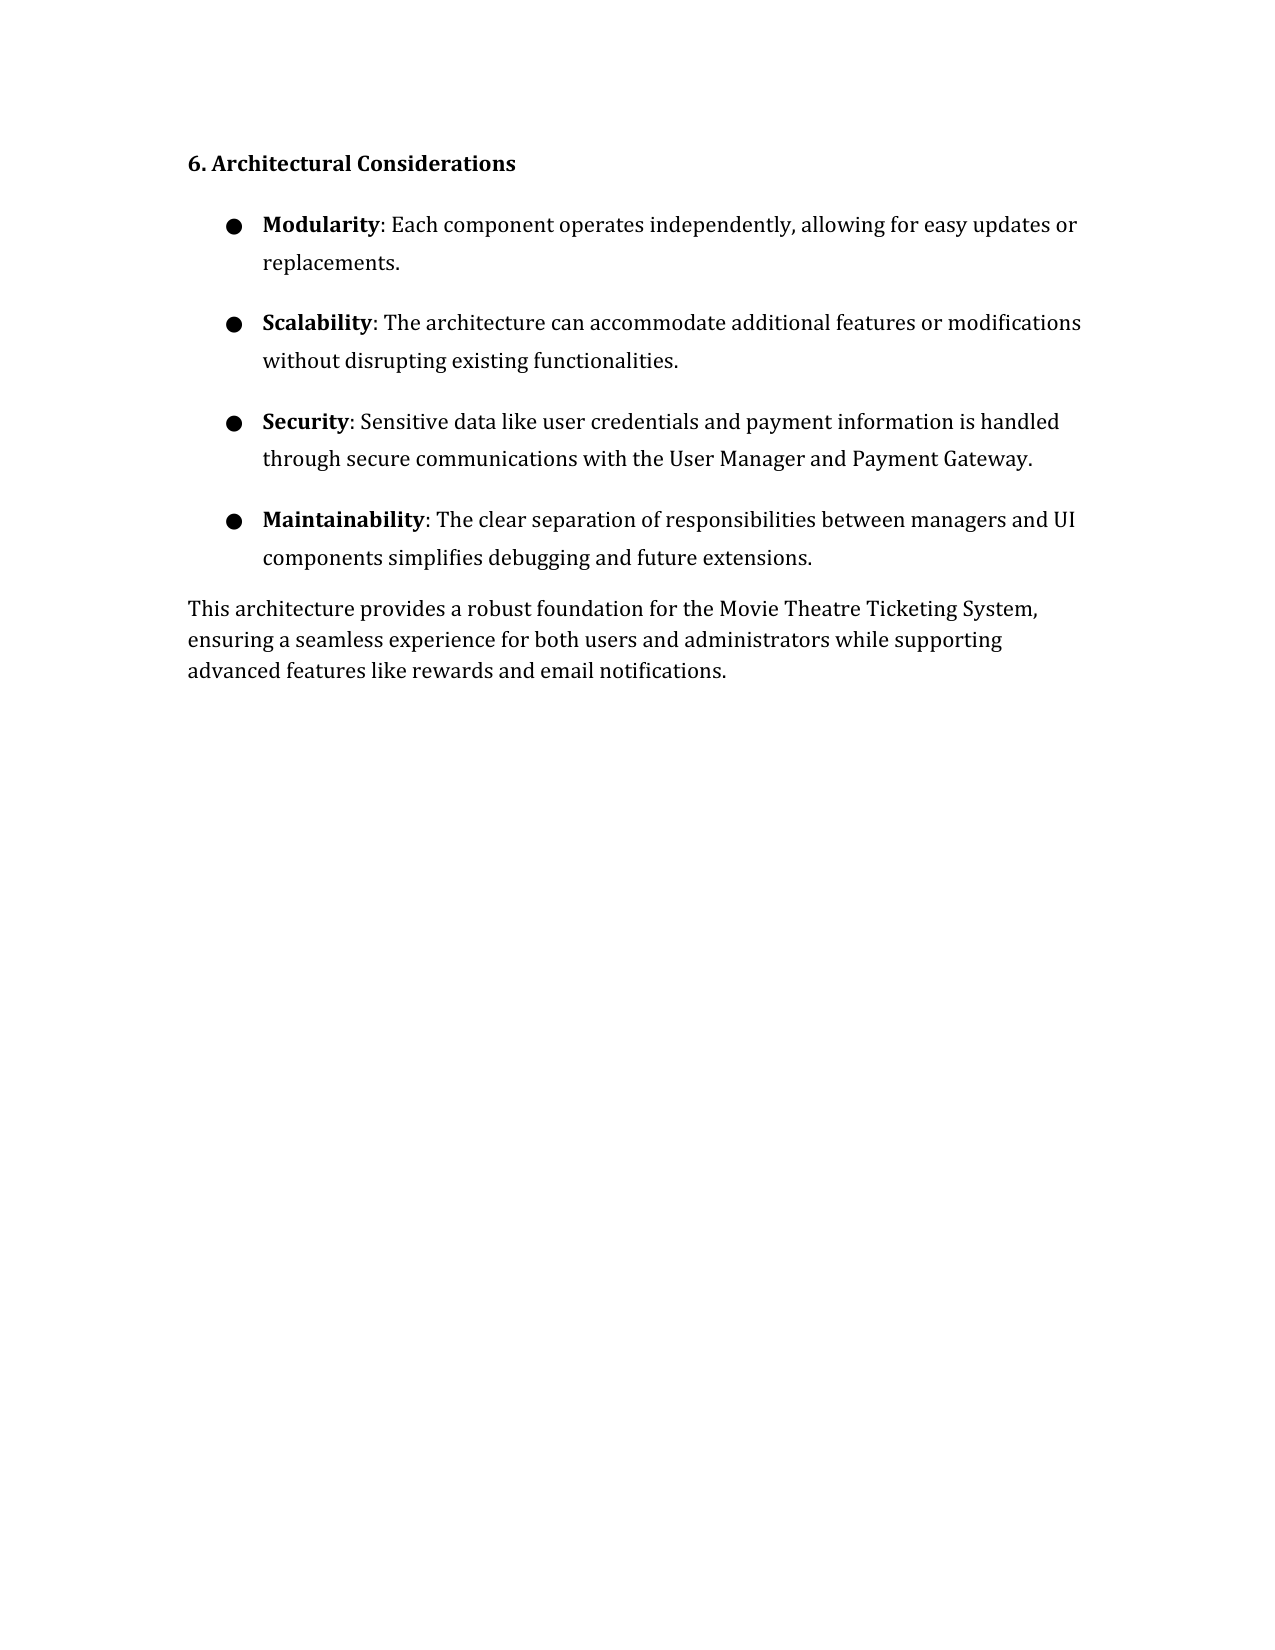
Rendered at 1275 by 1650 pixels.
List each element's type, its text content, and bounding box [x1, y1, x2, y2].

list Maintainability: The clear separation of responsibilities between managers and UI components simplifies debugging and future extensions. [225, 497, 1087, 570]
list Security: Sensitive data like user credentials and payment information is handled through secure communications with the User Manager and Payment Gateway. [225, 398, 1087, 472]
list Modularity: Each component operates independently, allowing for easy updates or replacements. [225, 202, 1087, 275]
text 6. Architectural Considerations [187, 150, 1087, 177]
list Scalability: The architecture can accommodate additional features or modifications without disrupting existing functionalities. [225, 300, 1087, 373]
text This architecture provides a robust foundation for the Movie Theatre Ticketing System, ensuring a seamless experience for both users and administrators while supporting advanced features like rewards and email notifications. [187, 595, 1087, 683]
